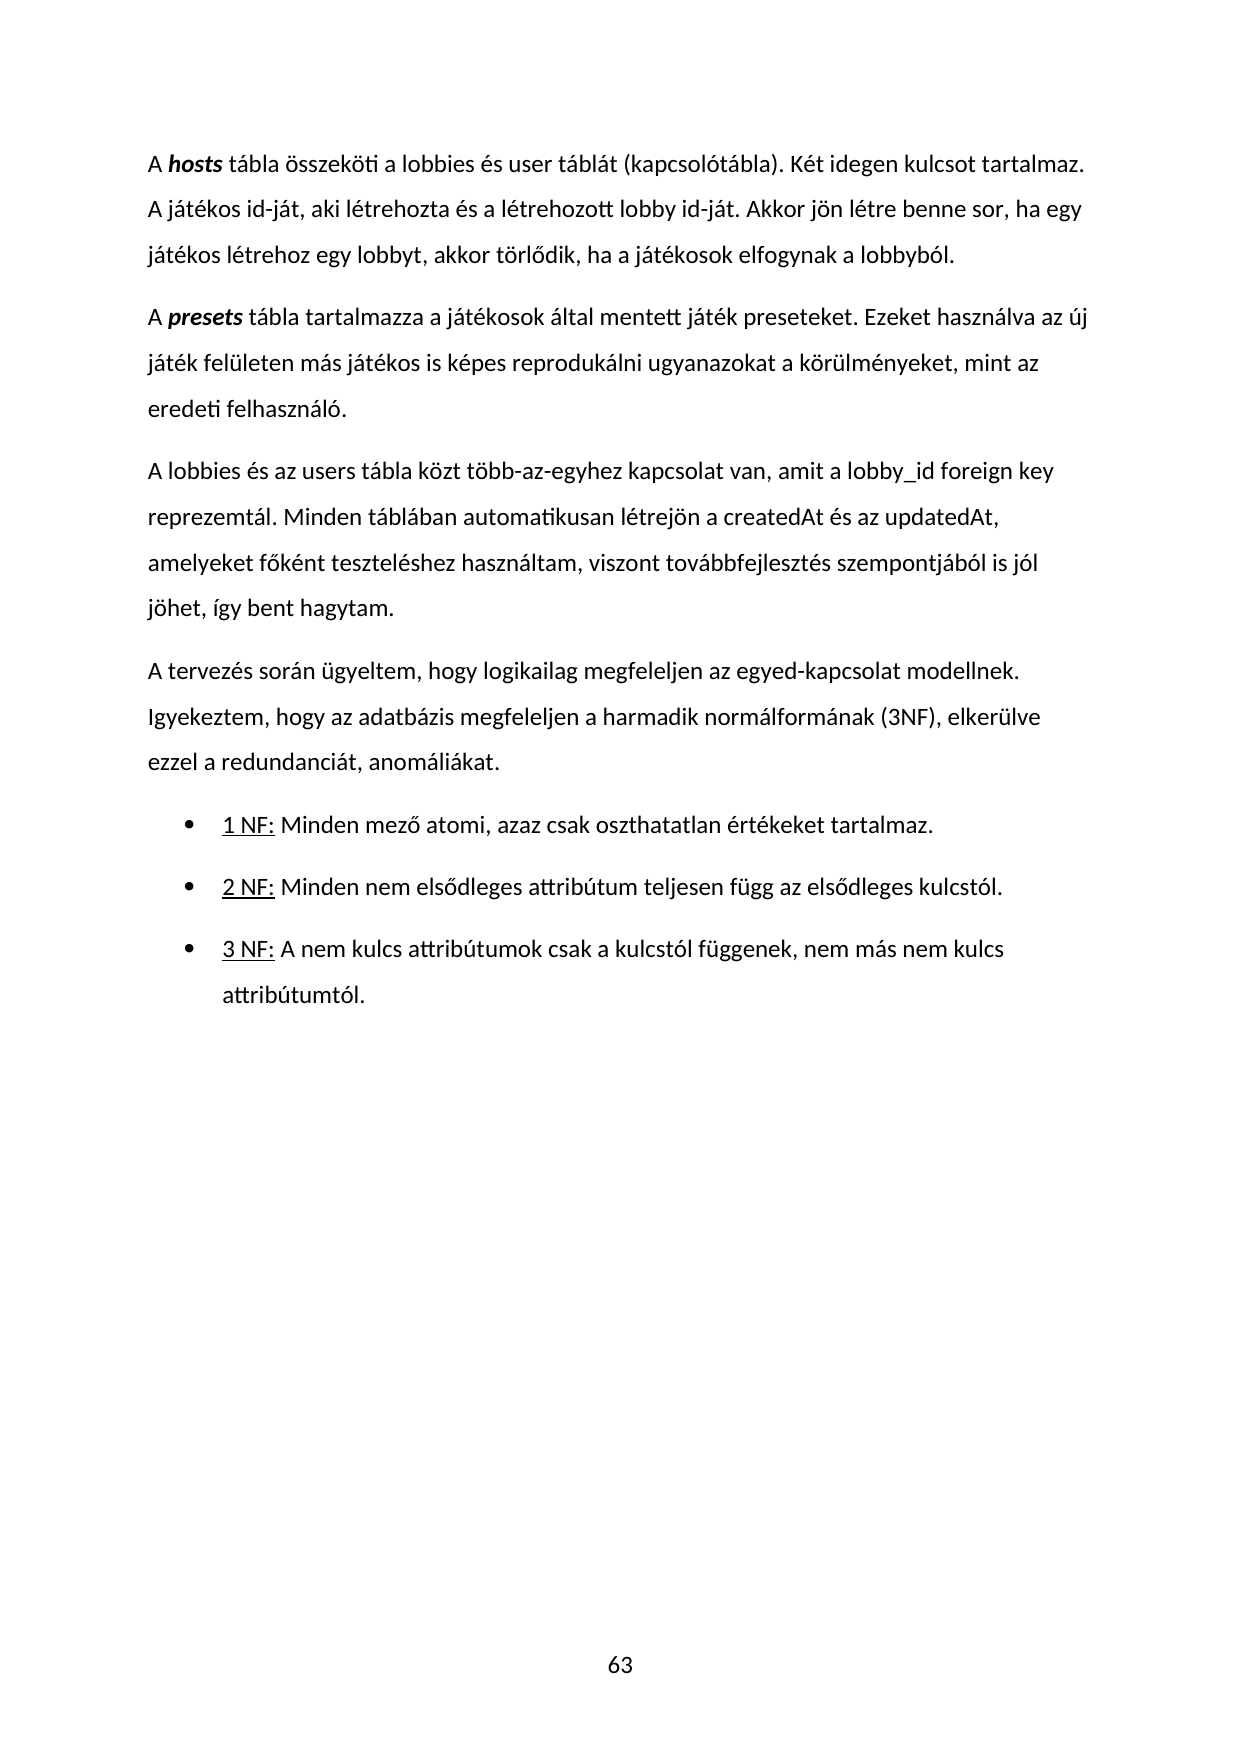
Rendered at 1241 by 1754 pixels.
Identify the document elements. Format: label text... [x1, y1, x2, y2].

text A lobbies és az users tábla közt több-az-egyhez kapcsolat van, amit a lobby_id foreign key reprezemtál. Minden táblában automatikusan létrejön a createdAt és az updatedAt, amelyeket főként teszteléshez használtam, viszont továbbfejlesztés szempontjából is jól jöhet, így bent hagytam. [148, 455, 1092, 623]
text A tervezés során ügyeltem, hogy logikailag megfeleljen az egyed-kapcsolat modellnek. Igyekeztem, hogy az adatbázis megfeleljen a harmadik normálformának (3NF), elkerülve ezzel a redundanciát, anomáliákat. [148, 655, 1092, 777]
list 1 NF: Minden mező atomi, azaz csak oszthatatlan értékeket tartalmaz. [185, 809, 1092, 839]
list 2 NF: Minden nem elsődleges attribútum teljesen függ az elsődleges kulcstól. [185, 871, 1092, 902]
text A presets tábla tartalmazza a játékosok által mentett játék preseteket. Ezeket használva az új játék felületen más játékos is képes reprodukálni ugyanazokat a körülményeket, mint az eredeti felhasználó. [148, 302, 1092, 423]
text A hosts tábla összeköti a lobbies és user táblát (kapcsolótábla). Két idegen kulcsot tartalmaz. A játékos id-ját, aki létrehozta és a létrehozott lobby id-ját. Akkor jön létre benne sor, ha egy játékos létrehoz egy lobbyt, akkor törlődik, ha a játékosok elfogynak a lobbyból. [148, 148, 1092, 270]
list 3 NF: A nem kulcs attribútumok csak a kulcstól függenek, nem más nem kulcs attribútumtól. [185, 934, 1092, 1010]
